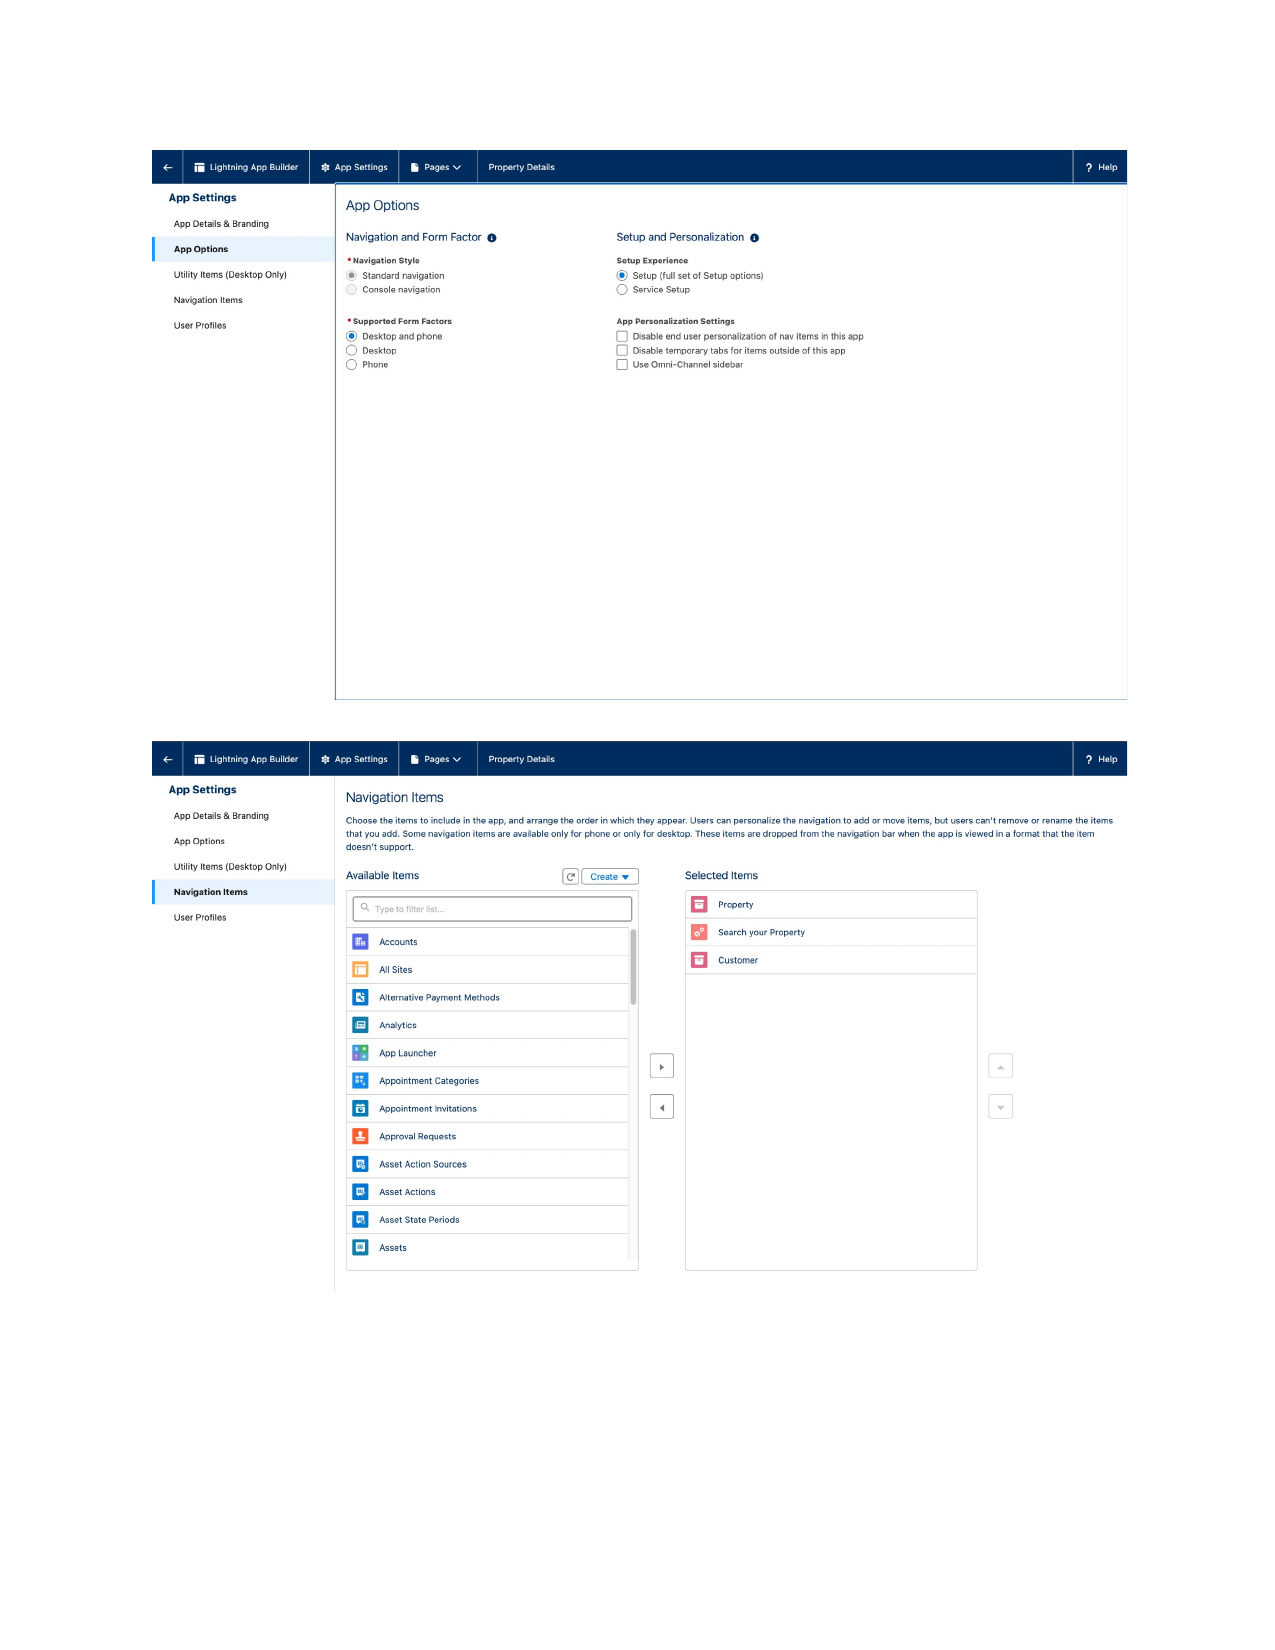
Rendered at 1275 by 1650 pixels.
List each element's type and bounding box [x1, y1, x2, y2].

picture [152, 741, 1128, 1292]
picture [152, 150, 1128, 700]
